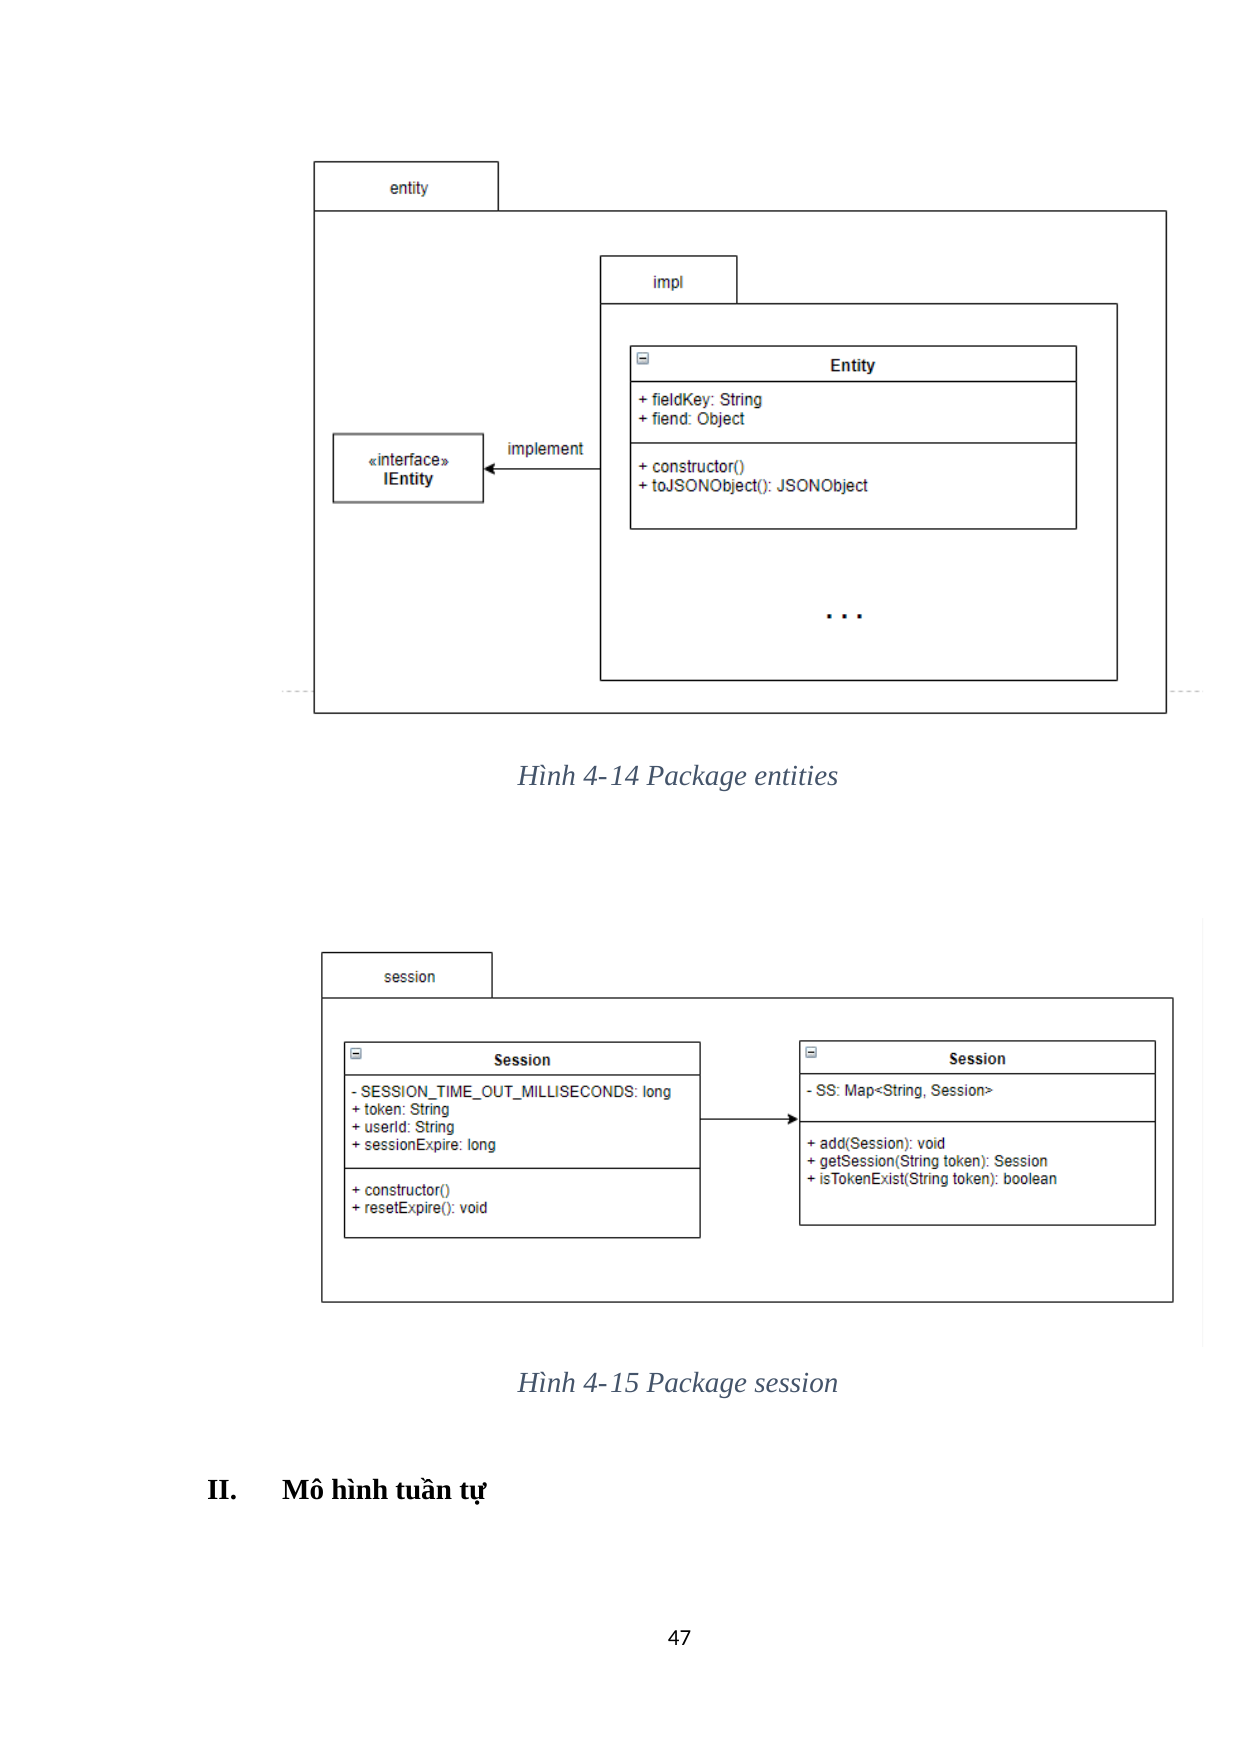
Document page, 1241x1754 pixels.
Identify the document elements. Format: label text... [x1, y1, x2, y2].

list Mô hình tuần tự [207, 1472, 1152, 1506]
picture [281, 918, 1204, 1347]
picture [281, 150, 1204, 740]
